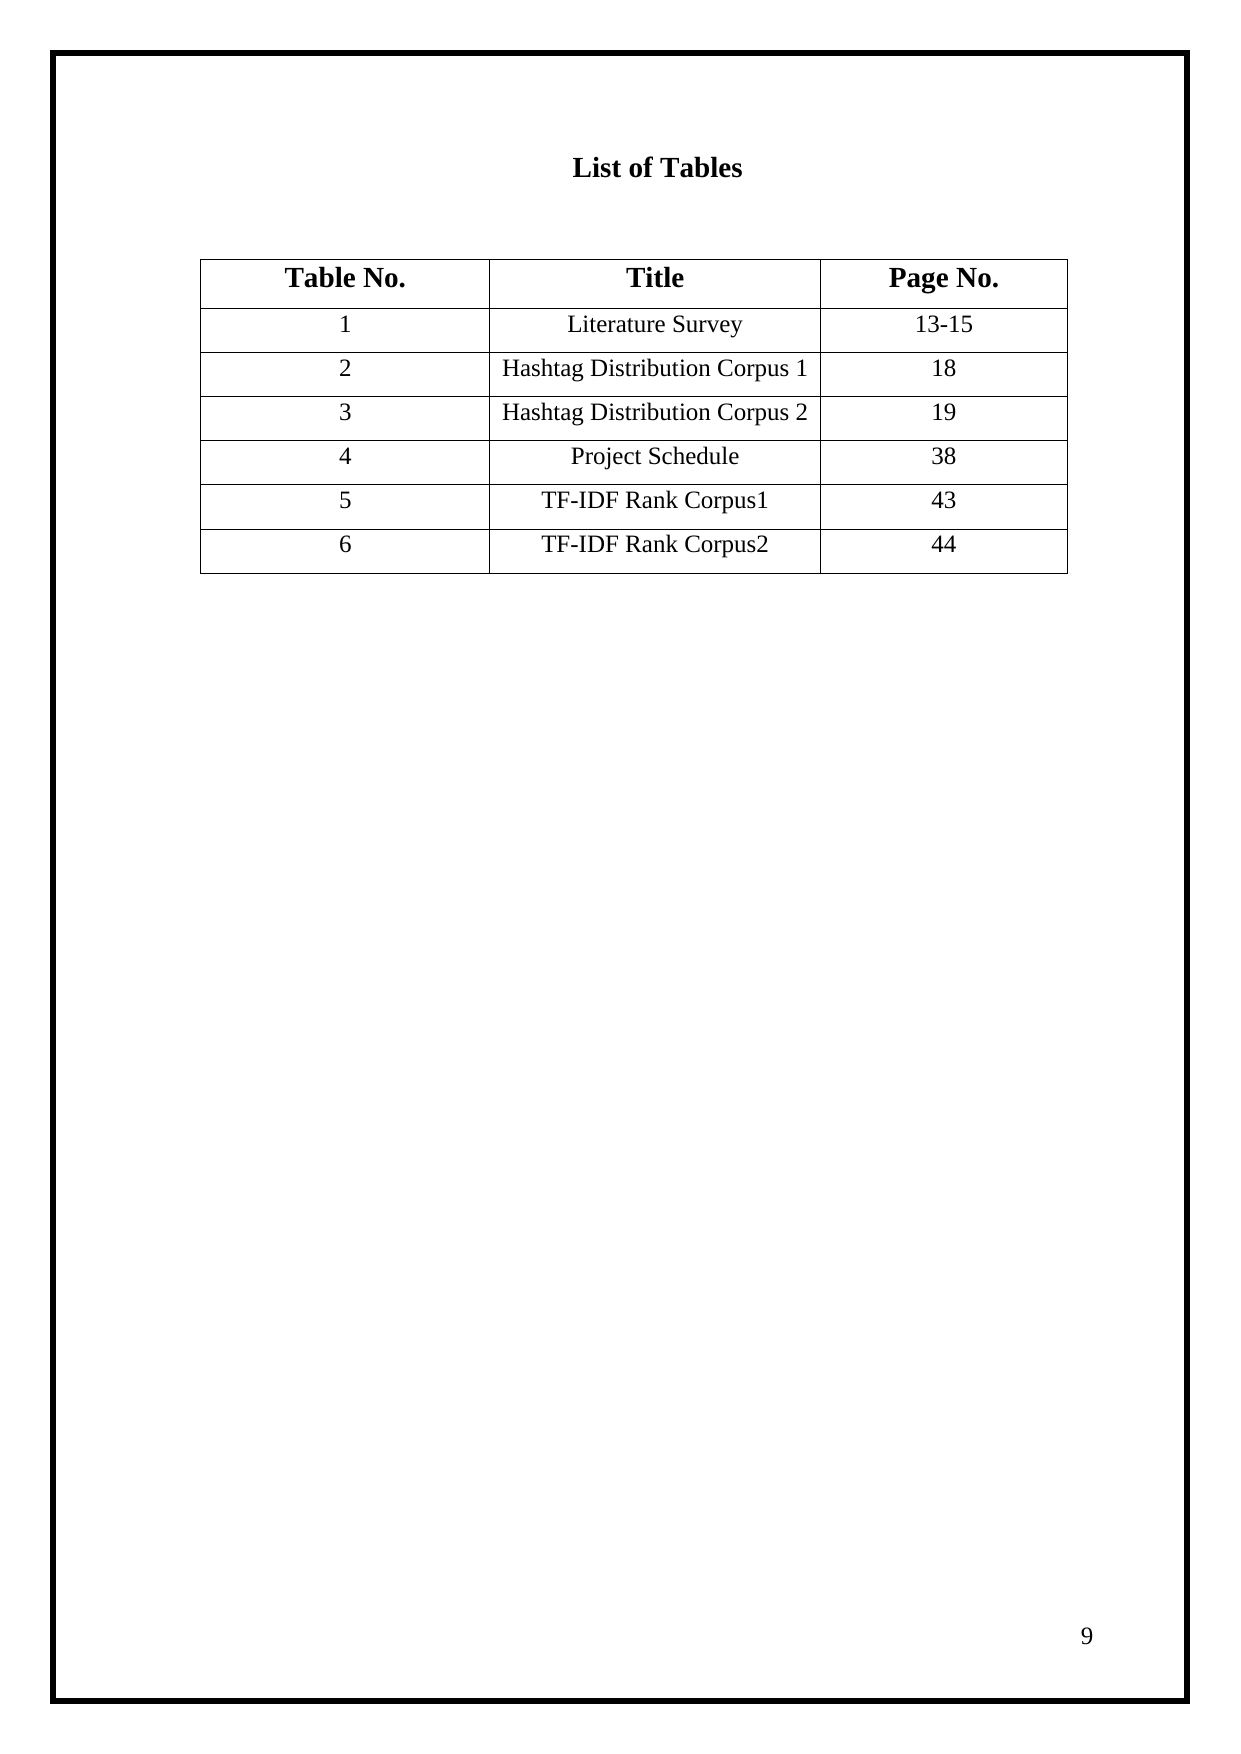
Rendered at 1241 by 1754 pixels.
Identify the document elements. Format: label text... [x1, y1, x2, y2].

table_header Title [490, 260, 820, 308]
table_cell Hashtag Distribution Corpus 1 [490, 353, 820, 396]
table_cell 1 [201, 309, 489, 352]
table_cell 4 [201, 441, 489, 484]
table_cell 43 [821, 485, 1067, 528]
table_cell TF-IDF Rank Corpus2 [490, 530, 820, 573]
table_cell 5 [201, 485, 489, 528]
table_cell 2 [201, 353, 489, 396]
table_header Page No. [821, 260, 1067, 308]
table_cell 3 [201, 397, 489, 440]
table_cell 44 [821, 530, 1067, 573]
subtitle List of Tables [222, 150, 1093, 184]
table_cell Hashtag Distribution Corpus 2 [490, 397, 820, 440]
table_cell Project Schedule [490, 441, 820, 484]
table_cell 18 [821, 353, 1067, 396]
table_cell 19 [821, 397, 1067, 440]
table_cell TF-IDF Rank Corpus1 [490, 485, 820, 528]
table_cell 6 [201, 530, 489, 573]
table_header Table No. [201, 260, 489, 308]
table_cell Literature Survey [490, 309, 820, 352]
table_cell 13-15 [821, 309, 1067, 352]
table_cell 38 [821, 441, 1067, 484]
